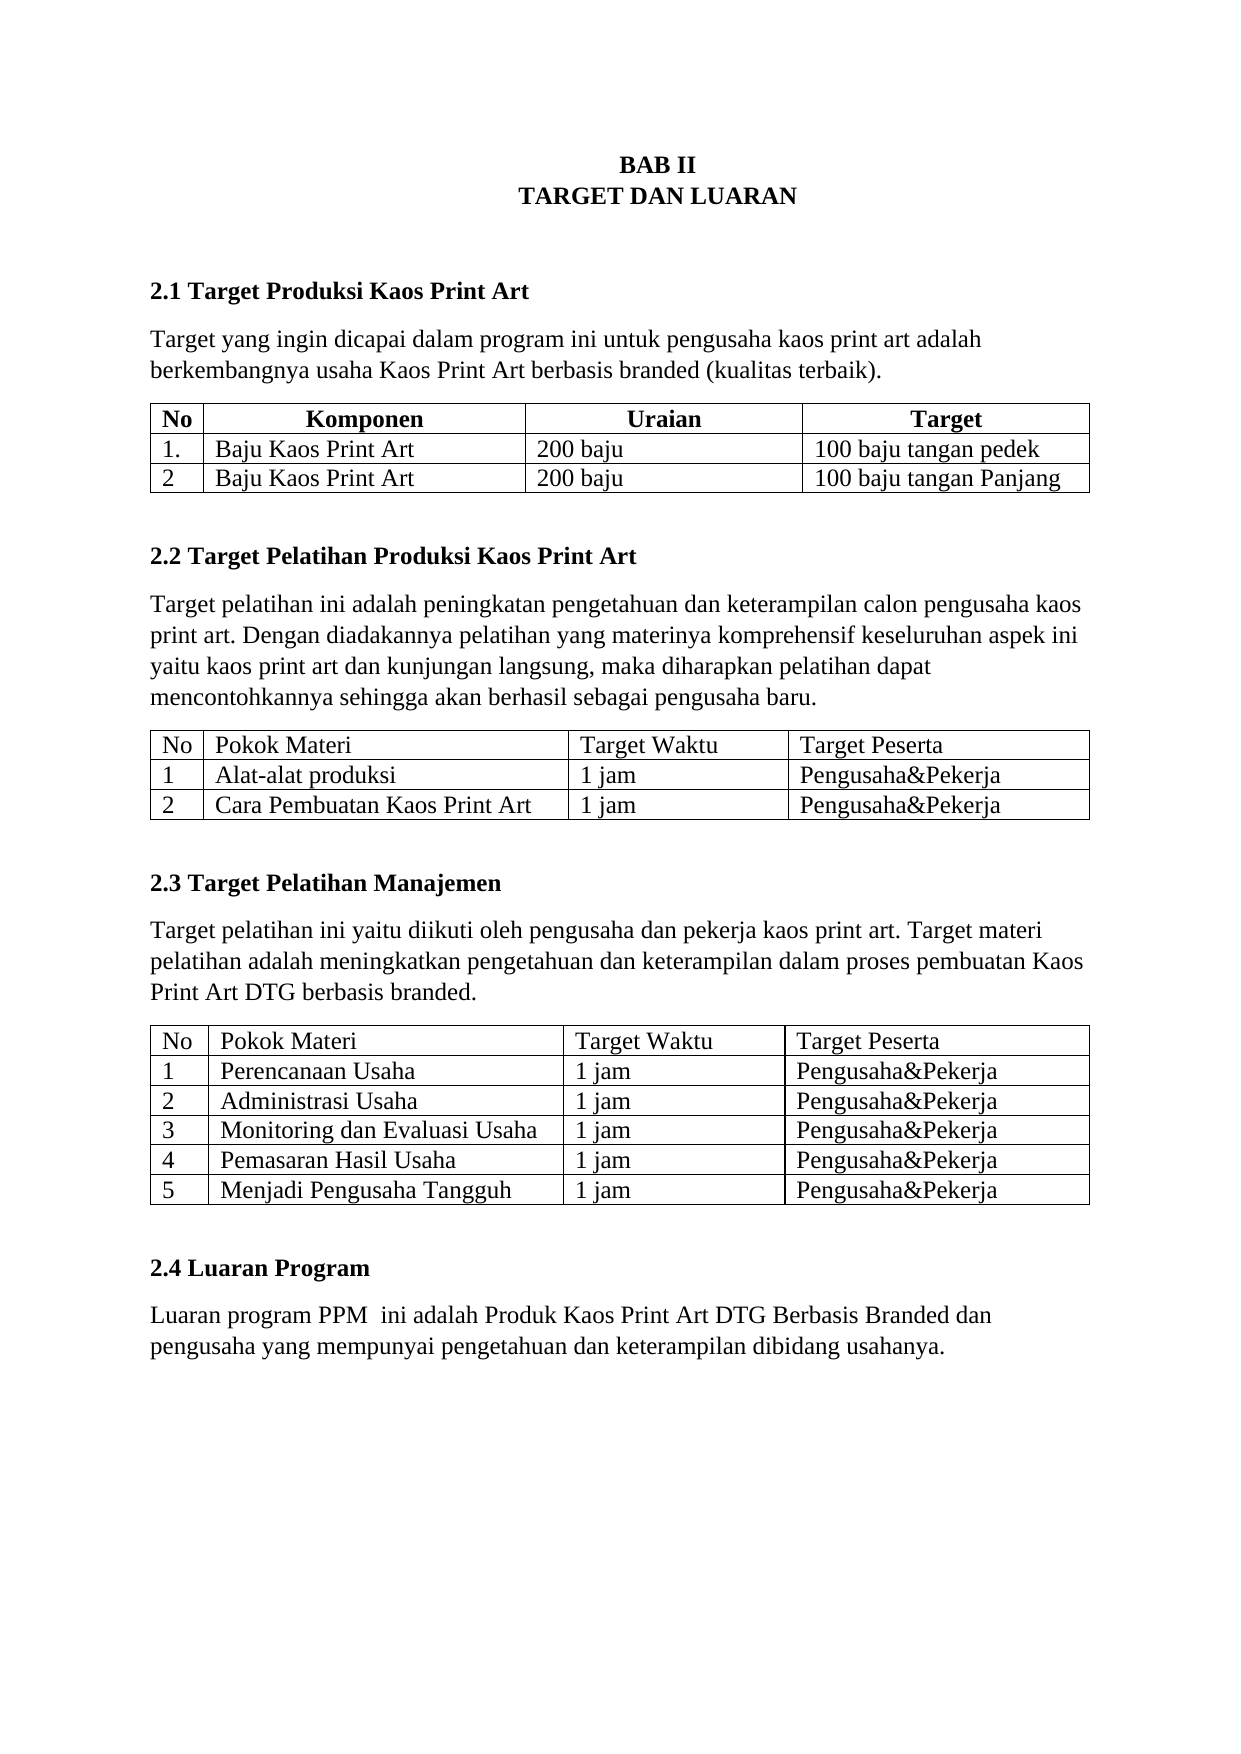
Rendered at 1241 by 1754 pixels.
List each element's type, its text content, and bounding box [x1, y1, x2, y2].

table_cell 3 [151, 1116, 208, 1144]
table_cell 200 baju [526, 434, 802, 462]
table_cell Perencanaan Usaha [209, 1056, 563, 1085]
table_cell 1 [151, 1056, 208, 1085]
table_cell 100 baju tangan pedek [803, 434, 1089, 462]
table_cell Administrasi Usaha [209, 1086, 563, 1114]
table_cell Alat-alat produksi [204, 760, 568, 789]
table_cell 1 jam [564, 1175, 784, 1204]
text 2.1 Target Produksi Kaos Print Art [150, 276, 1090, 305]
table_cell 2 [151, 790, 203, 819]
text 2.4 Luaran Program [150, 1253, 1090, 1281]
table_header No [151, 731, 203, 759]
table_header Target [803, 404, 1089, 433]
table_cell 2 [151, 1086, 208, 1114]
table_cell 100 baju tangan Panjang [803, 464, 1089, 492]
text Target pelatihan ini yaitu diikuti oleh pengusaha dan pekerja kaos print art. Target materi pelatihan adalah meningkatkan pengetahuan dan keterampilan dalam proses pembuatan Kaos Print Art DTG berbasis branded. [150, 915, 1090, 1006]
table_cell 1 jam [569, 790, 788, 819]
table_header Uraian [526, 404, 802, 433]
table_header Pokok Materi [209, 1026, 563, 1055]
table_cell Pengusaha&Pekerja [786, 1175, 1089, 1204]
table_cell Pengusaha&Pekerja [789, 790, 1089, 819]
table_cell 4 [151, 1145, 208, 1174]
table_cell 200 baju [526, 464, 802, 492]
table_cell Monitoring dan Evaluasi Usaha [209, 1116, 563, 1144]
table_cell 5 [151, 1175, 208, 1204]
table_cell 1 jam [564, 1145, 784, 1174]
table_cell 1 jam [564, 1056, 784, 1085]
table_cell Pengusaha&Pekerja [786, 1086, 1089, 1114]
table_cell Menjadi Pengusaha Tangguh [209, 1175, 563, 1204]
list TARGET DAN LUARAN [225, 181, 1090, 210]
text Target yang ingin dicapai dalam program ini untuk pengusaha kaos print art adalah berkembangnya usaha Kaos Print Art berbasis branded (kualitas terbaik). [150, 324, 1090, 384]
table_cell Pengusaha&Pekerja [786, 1116, 1089, 1144]
text Target pelatihan ini adalah peningkatan pengetahuan dan keterampilan calon pengusaha kaos print art. Dengan diadakannya pelatihan yang materinya komprehensif keseluruhan aspek ini yaitu kaos print art dan kunjungan langsung, maka diharapkan pelatihan dapat mencontohkannya sehingga akan berhasil sebagai pengusaha baru. [150, 589, 1090, 711]
table_header Komponen [204, 404, 525, 433]
table_cell Pengusaha&Pekerja [786, 1145, 1089, 1174]
text 2.2 Target Pelatihan Produksi Kaos Print Art [150, 541, 1090, 570]
table_cell Pengusaha&Pekerja [789, 760, 1089, 789]
table_cell 2 [151, 464, 203, 492]
table_header No [151, 404, 203, 433]
table_header Target Peserta [786, 1026, 1089, 1055]
table_cell 1 [151, 760, 203, 789]
table_cell Baju Kaos Print Art [204, 464, 525, 492]
table_header No [151, 1026, 208, 1055]
text 2.3 Target Pelatihan Manajemen [150, 868, 1090, 896]
table_header Pokok Materi [204, 731, 568, 759]
table_cell 1 jam [564, 1116, 784, 1144]
table_cell Baju Kaos Print Art [204, 434, 525, 462]
text Luaran program PPM ini adalah Produk Kaos Print Art DTG Berbasis Branded dan pengusaha yang mempunyai pengetahuan dan keterampilan dibidang usahanya. [150, 1300, 1090, 1360]
table_header Target Waktu [569, 731, 788, 759]
table_cell 1 jam [564, 1086, 784, 1114]
table_cell 1 jam [569, 760, 788, 789]
table_cell Pengusaha&Pekerja [786, 1056, 1089, 1085]
table_cell Cara Pembuatan Kaos Print Art [204, 790, 568, 819]
table_cell 1. [151, 434, 203, 462]
table_header Target Peserta [789, 731, 1089, 759]
list BAB II [225, 150, 1090, 179]
table_header Target Waktu [564, 1026, 784, 1055]
table_cell Pemasaran Hasil Usaha [209, 1145, 563, 1174]
